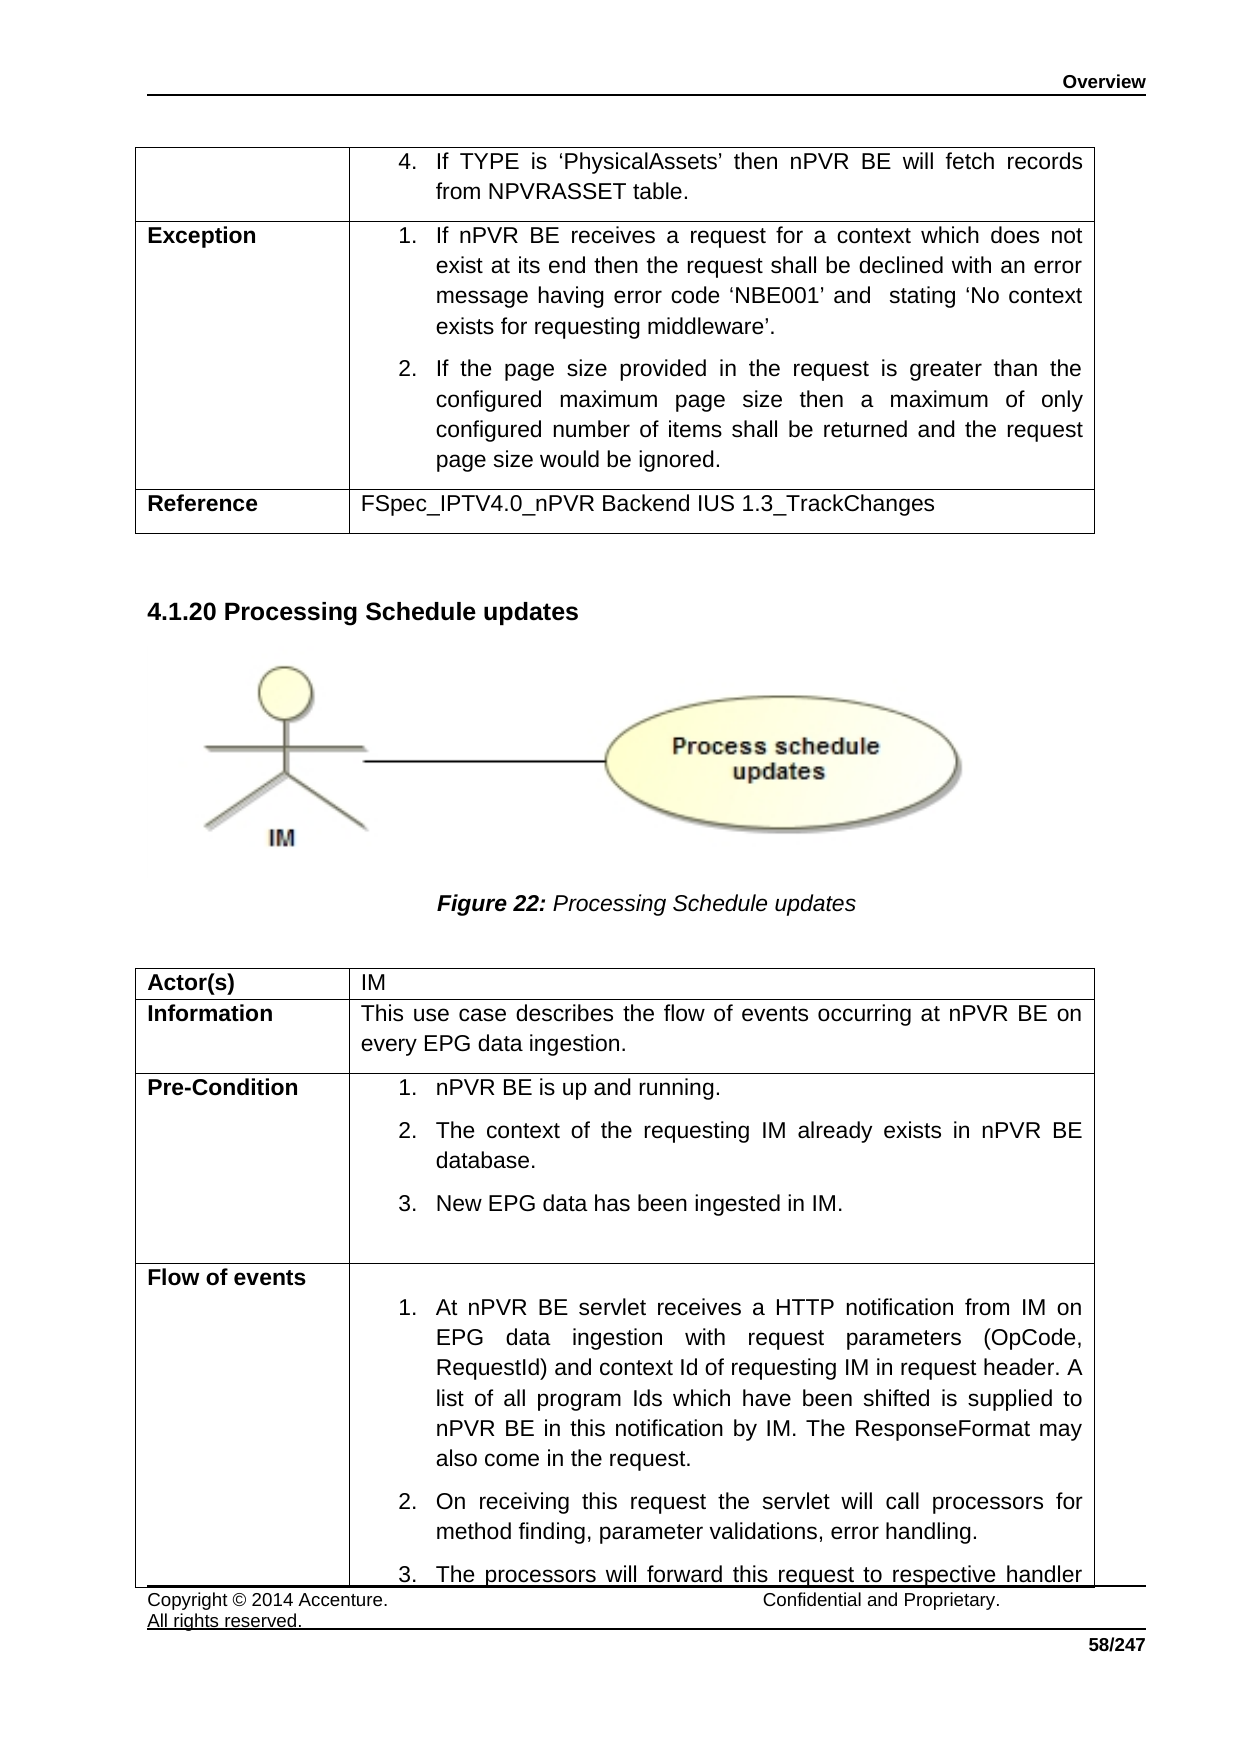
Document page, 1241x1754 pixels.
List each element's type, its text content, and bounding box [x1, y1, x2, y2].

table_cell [136, 148, 349, 221]
table_cell This use case describes the flow of events occurring at nPVR BE on every EPG data ingestion. [350, 1000, 1094, 1073]
table_cell Information [136, 1000, 349, 1073]
subtitle Processing Schedule updates [147, 597, 1146, 626]
table_header IM [350, 969, 1094, 999]
picture [147, 646, 977, 878]
table_cell If nPVR BE receives a request for a context which does not exist at its end then the request shall be declined with an error message having error code ‘NBE001’ and stating ‘No context exists for requesting middleware’. If the page size provided in the request is greater than the configured maximum page size then a maximum of only configured number of items shall be returned and the request page size would be ignored. [350, 222, 1094, 489]
table_header Actor(s) [136, 969, 349, 999]
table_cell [350, 1264, 1094, 1587]
table_cell Exception [136, 222, 349, 489]
table_cell Flow of events [136, 1264, 349, 1587]
table_cell nPVR BE is up and running. The context of the requesting IM already exists in nPVR BE database. New EPG data has been ingested in IM. [350, 1074, 1094, 1263]
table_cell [350, 148, 1094, 221]
table_cell Pre-Condition [136, 1074, 349, 1263]
table_cell FSpec_IPTV4.0_nPVR Backend IUS 1.3_TrackChanges [350, 490, 1094, 532]
table_cell Reference [136, 490, 349, 532]
text Figure 22: Processing Schedule updates [147, 890, 1146, 917]
